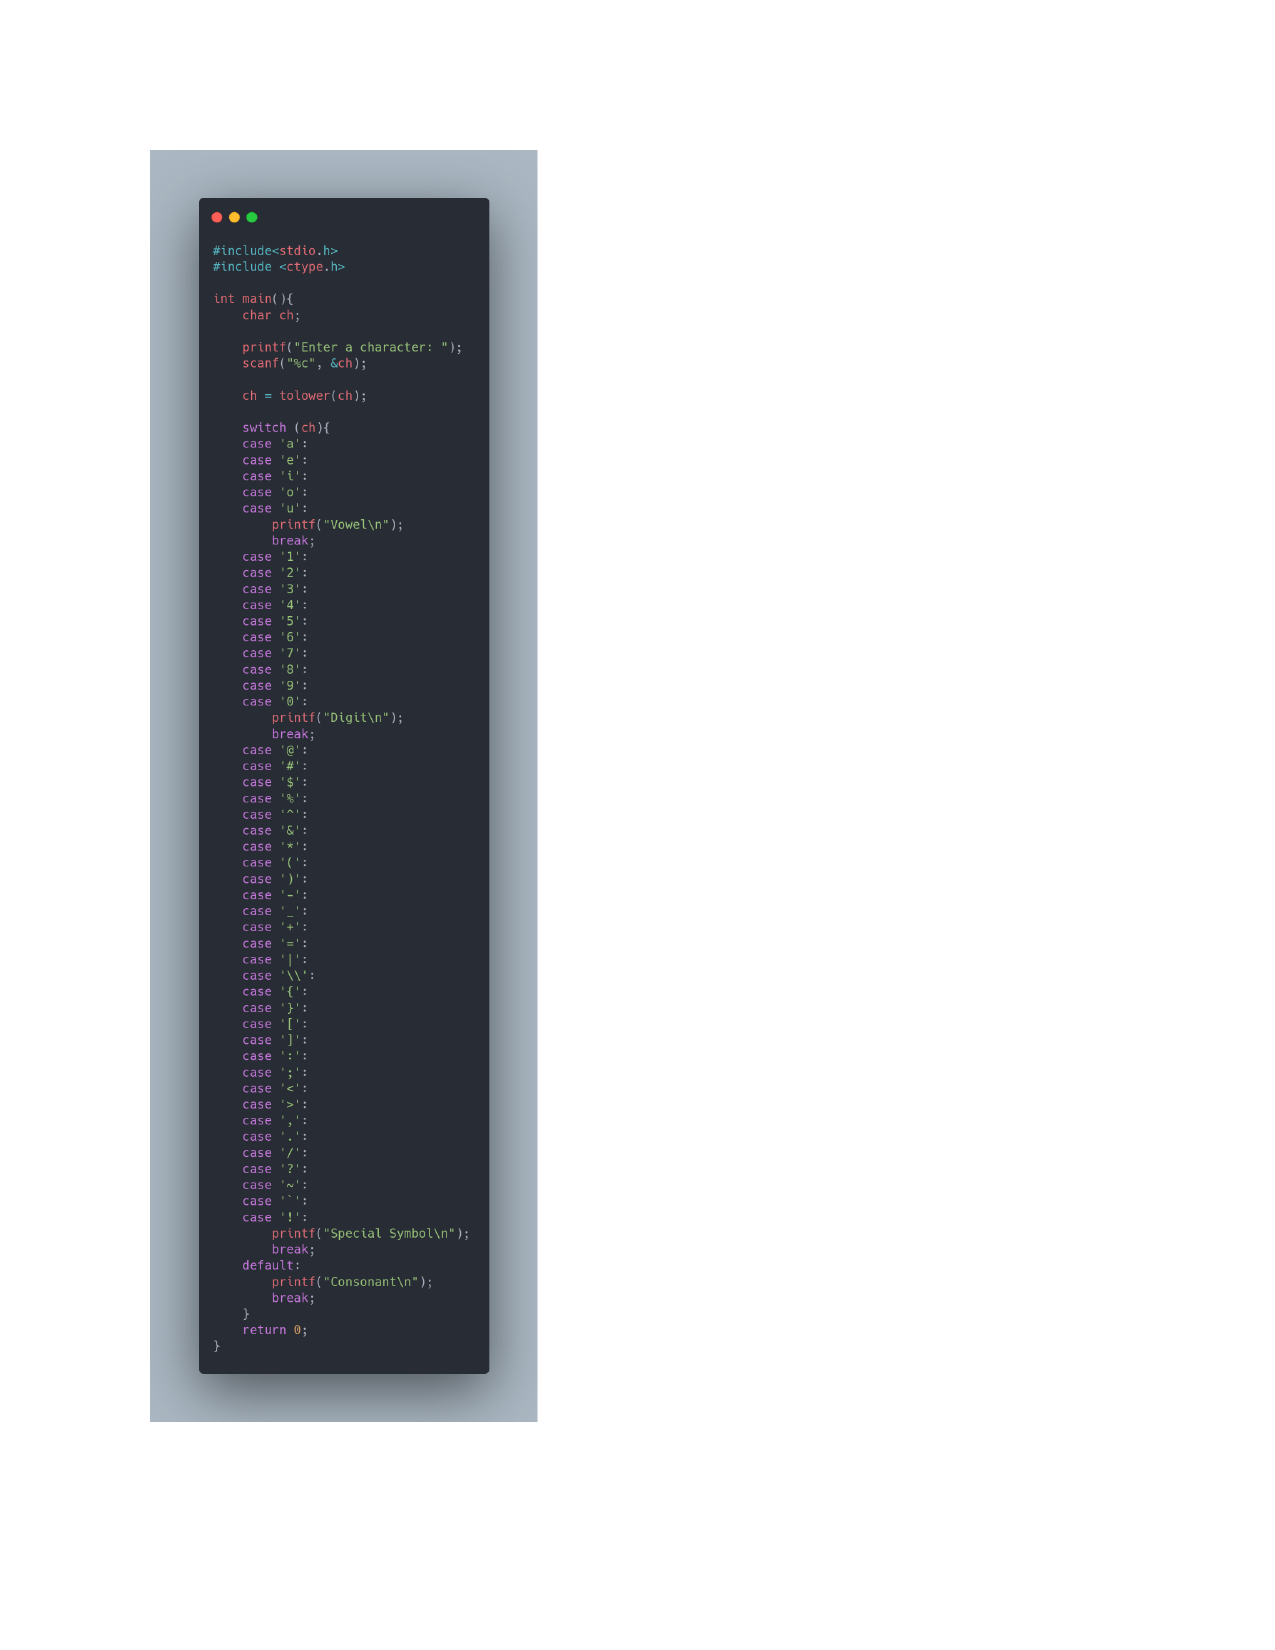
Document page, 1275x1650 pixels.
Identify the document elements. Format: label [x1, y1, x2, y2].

picture [150, 150, 538, 1422]
